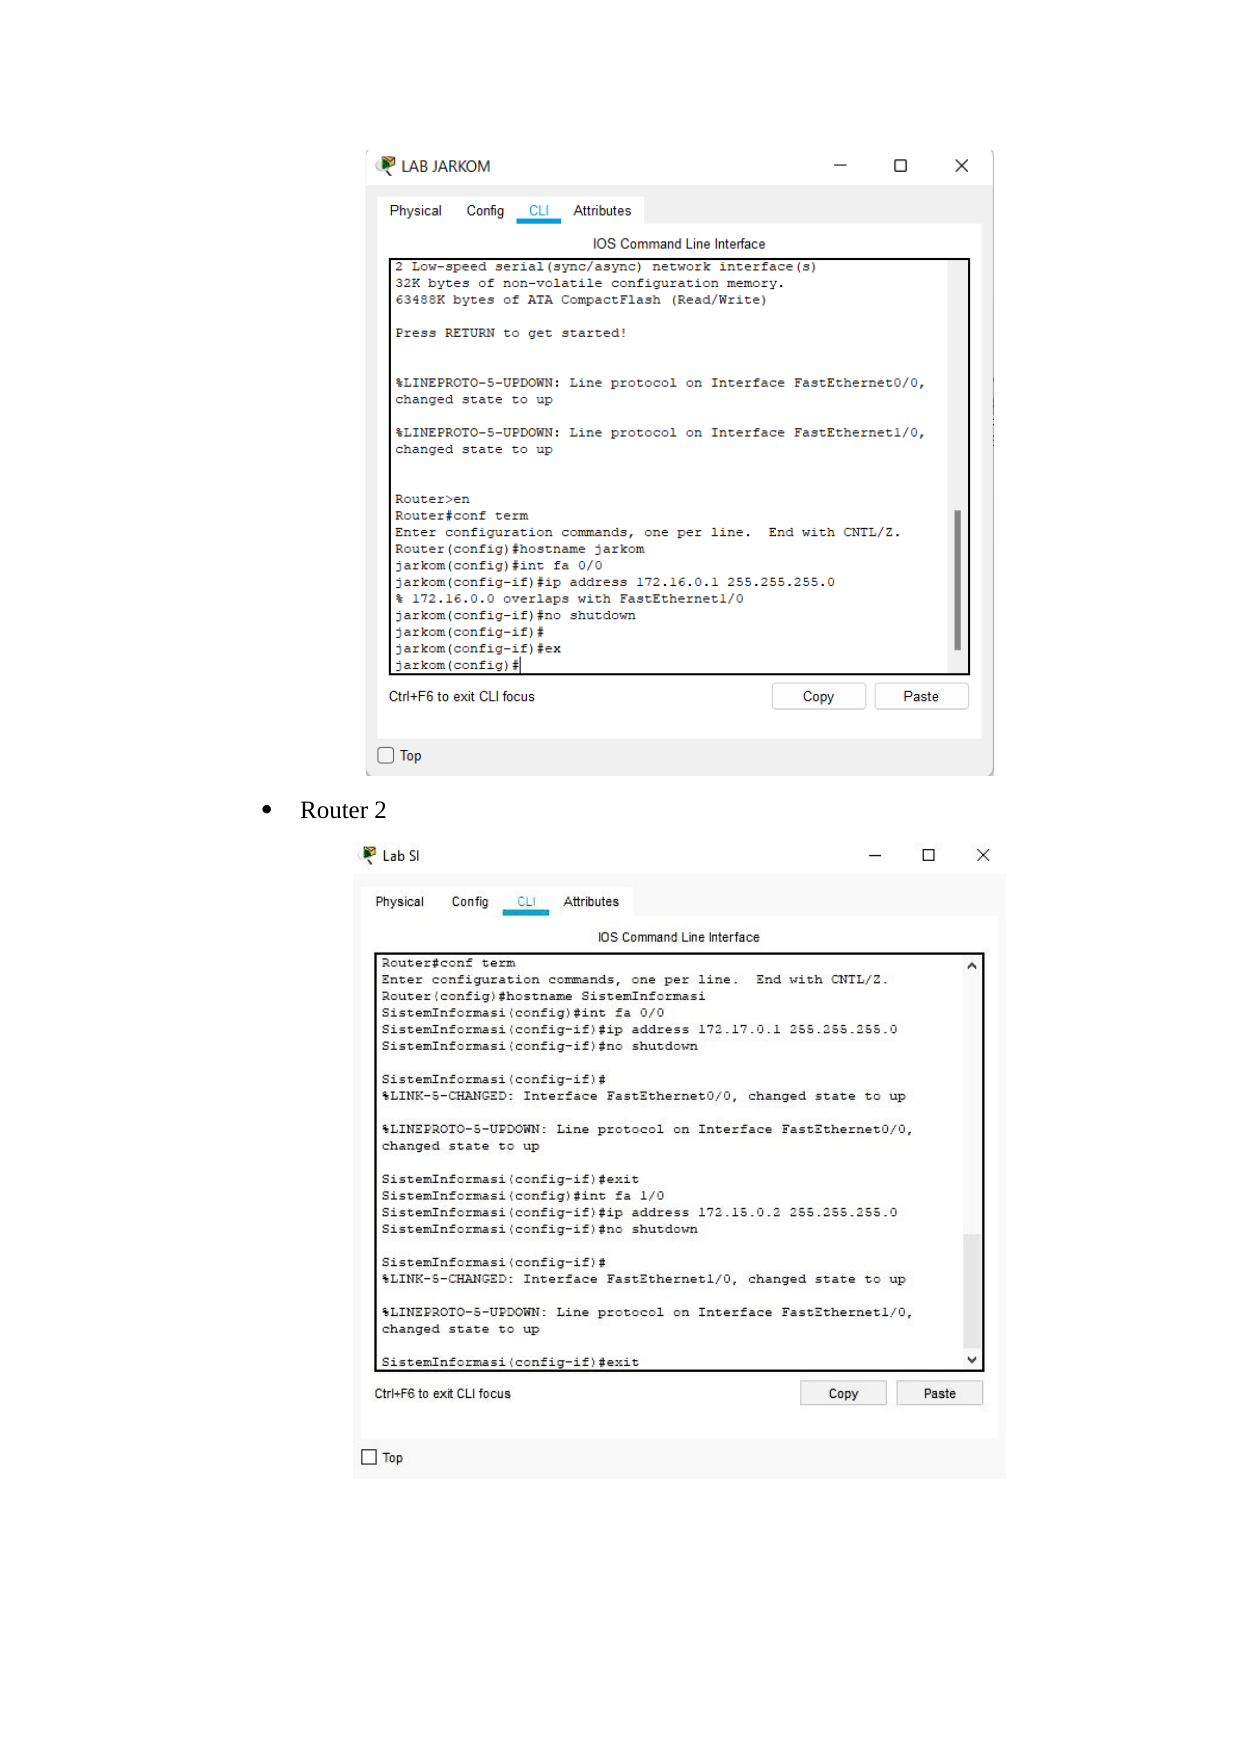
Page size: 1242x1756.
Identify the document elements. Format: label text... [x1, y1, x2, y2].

list Router 2 [262, 795, 1092, 824]
picture [365, 150, 994, 776]
picture [353, 842, 1006, 1479]
